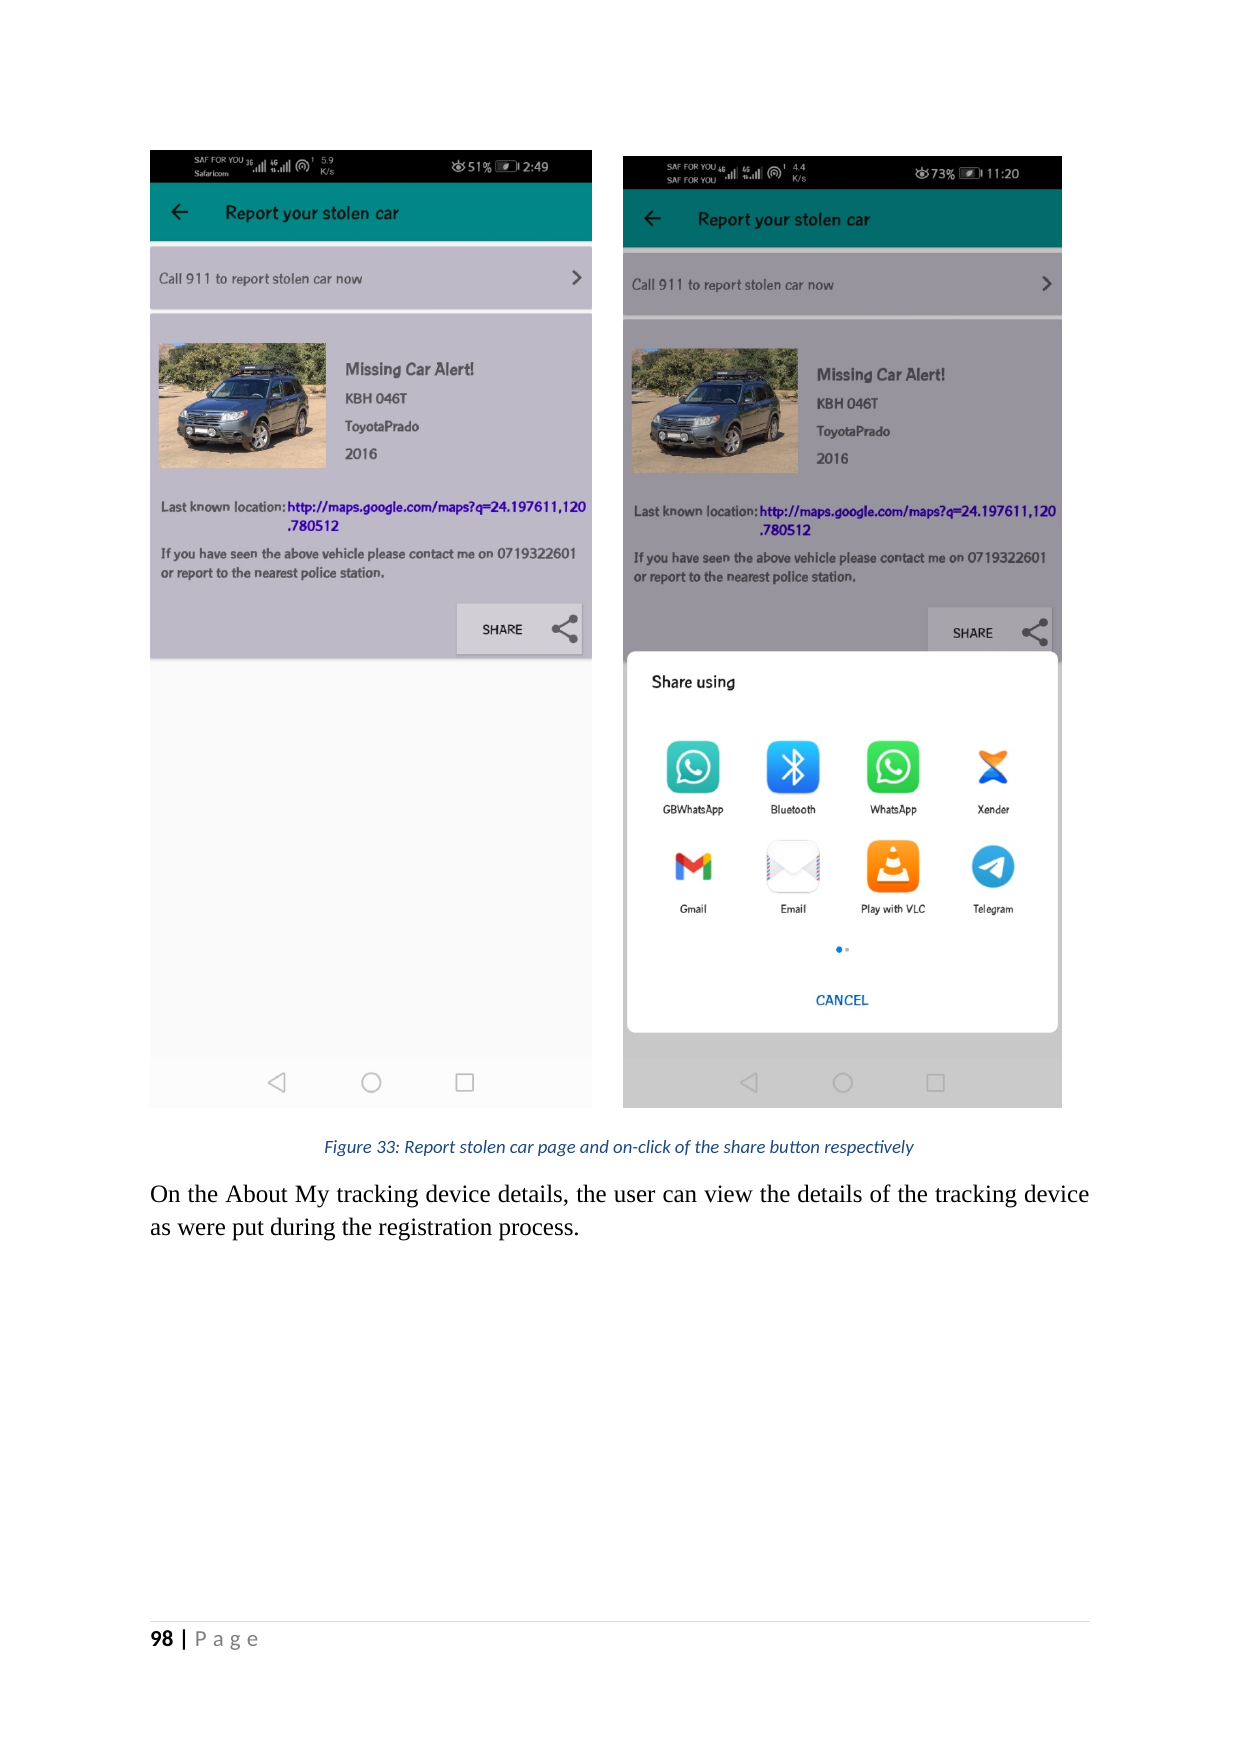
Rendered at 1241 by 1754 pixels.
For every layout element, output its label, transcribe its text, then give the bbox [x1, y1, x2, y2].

picture [623, 156, 1062, 1108]
picture [150, 150, 592, 1108]
text On the About My tracking device details, the user can view the details of the tracking device as were put during the registration process. [150, 1179, 1090, 1241]
